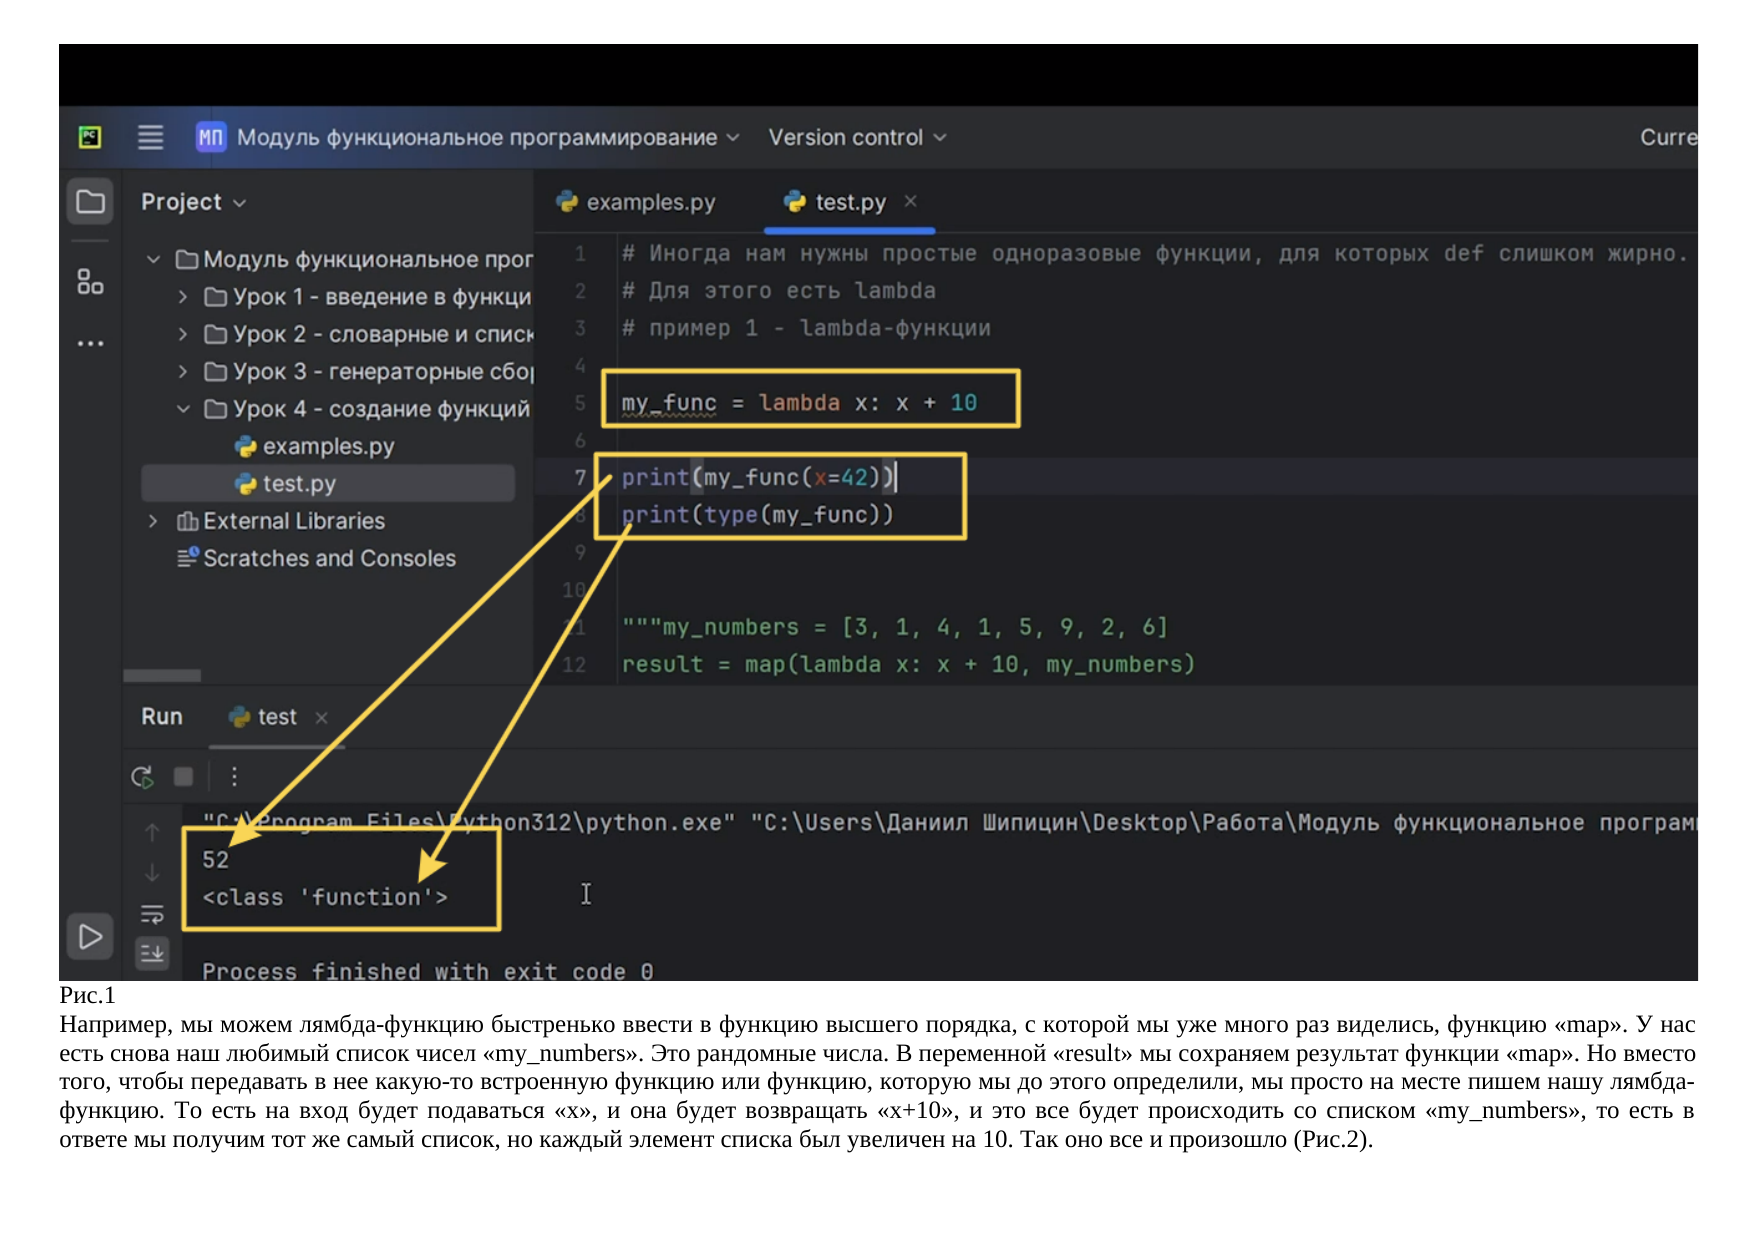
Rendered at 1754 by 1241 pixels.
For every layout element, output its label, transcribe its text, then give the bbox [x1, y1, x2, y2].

text Например, мы можем лямбда-функцию быстренько ввести в функцию высшего порядка, с которой мы уже много раз виделись, функцию «map». У нас есть снова наш любимый список чисел «my_numbers». Это рандомные числа. В переменной «result» мы сохраняем результат функции «map». Но вместо того, чтобы передавать в нее какую-то встроенную функцию или функцию, которую мы до этого определили, мы просто на месте пишем нашу лямбда-функцию. То есть на вход будет подаваться «х», и она будет возвращать «х+10», и это все будет происходить со списком «my_numbers», то есть в ответе мы получим тот же самый список, но каждый элемент списка был увеличен на 10. Так оно все и произошло (Рис.2). [59, 1009, 1698, 1153]
text Рис.1 [59, 981, 1698, 1009]
picture [59, 44, 1699, 981]
